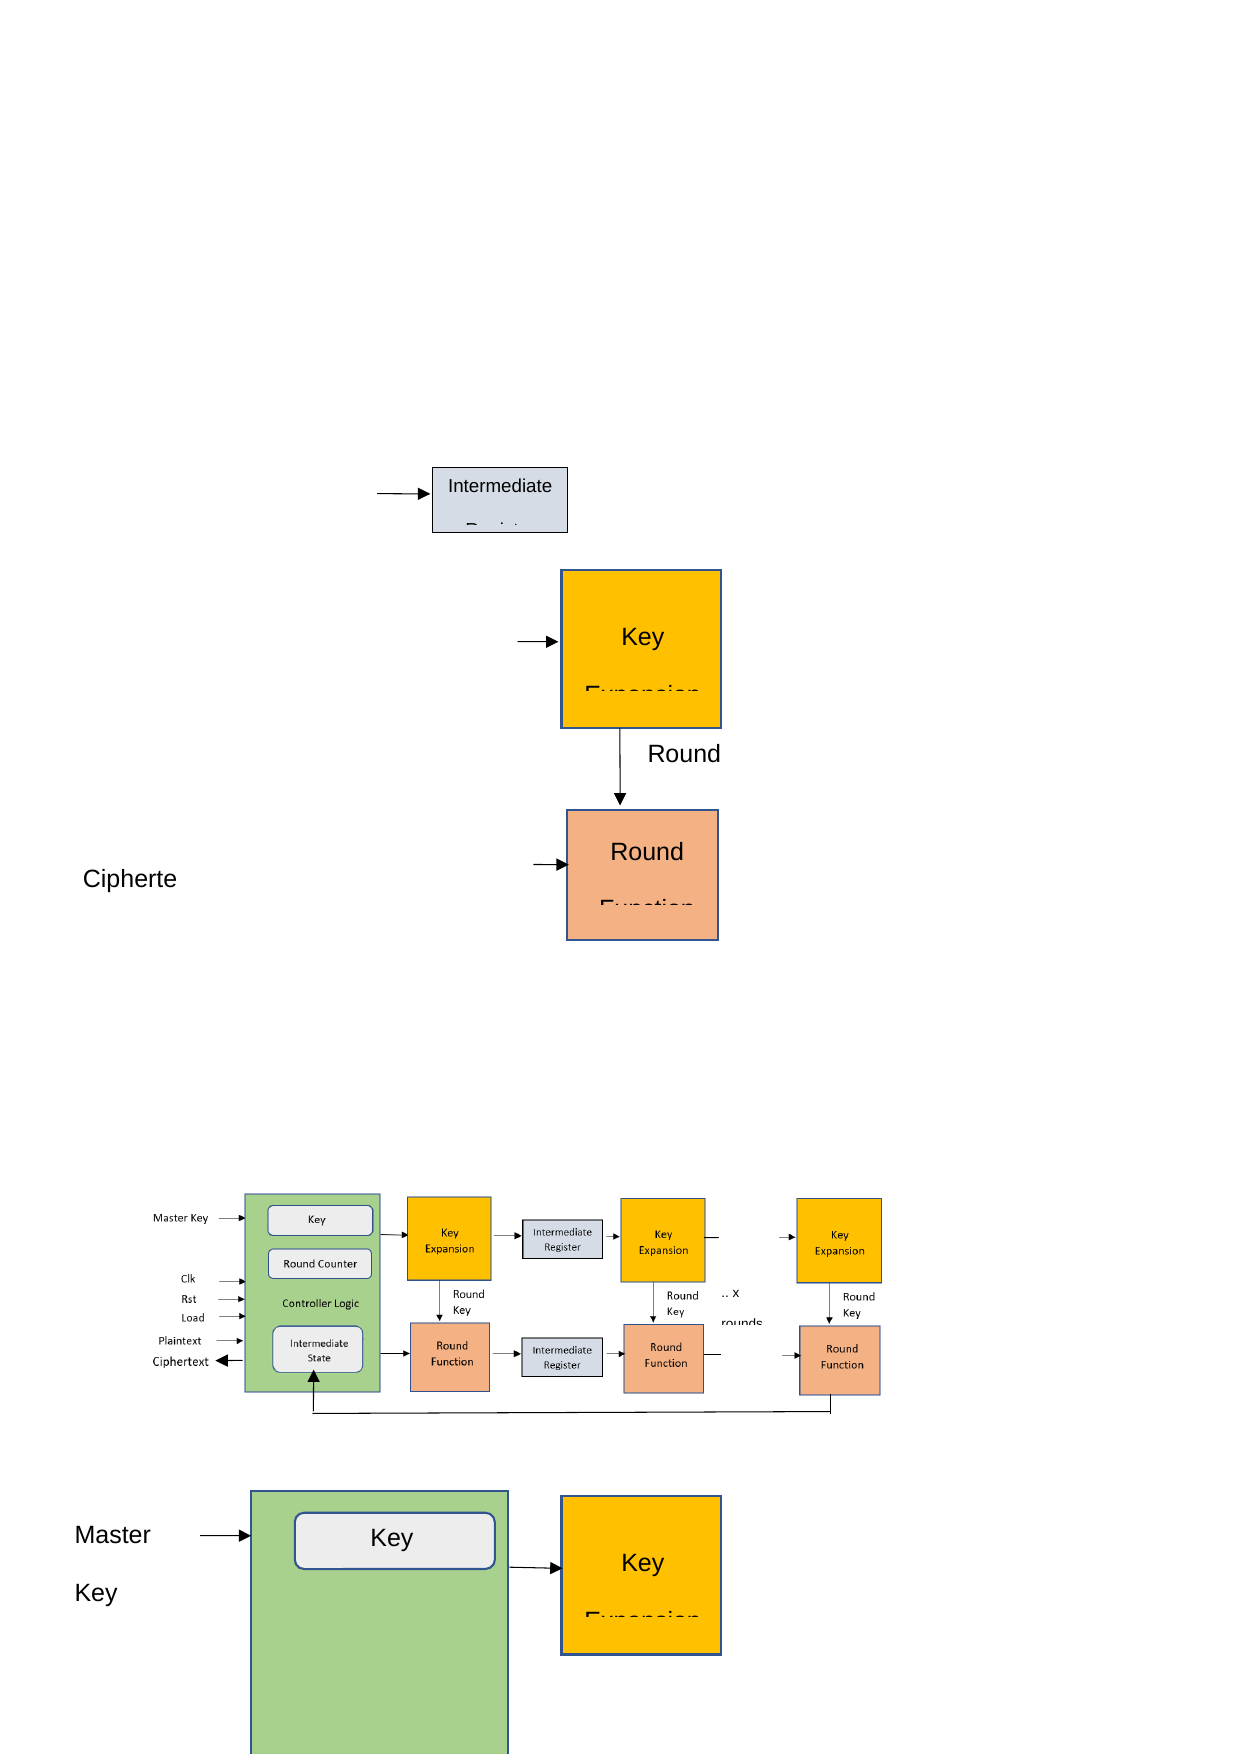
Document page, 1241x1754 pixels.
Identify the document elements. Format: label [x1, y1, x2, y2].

picture [150, 1185, 604, 1393]
picture [606, 1195, 707, 1395]
picture [779, 1195, 883, 1396]
